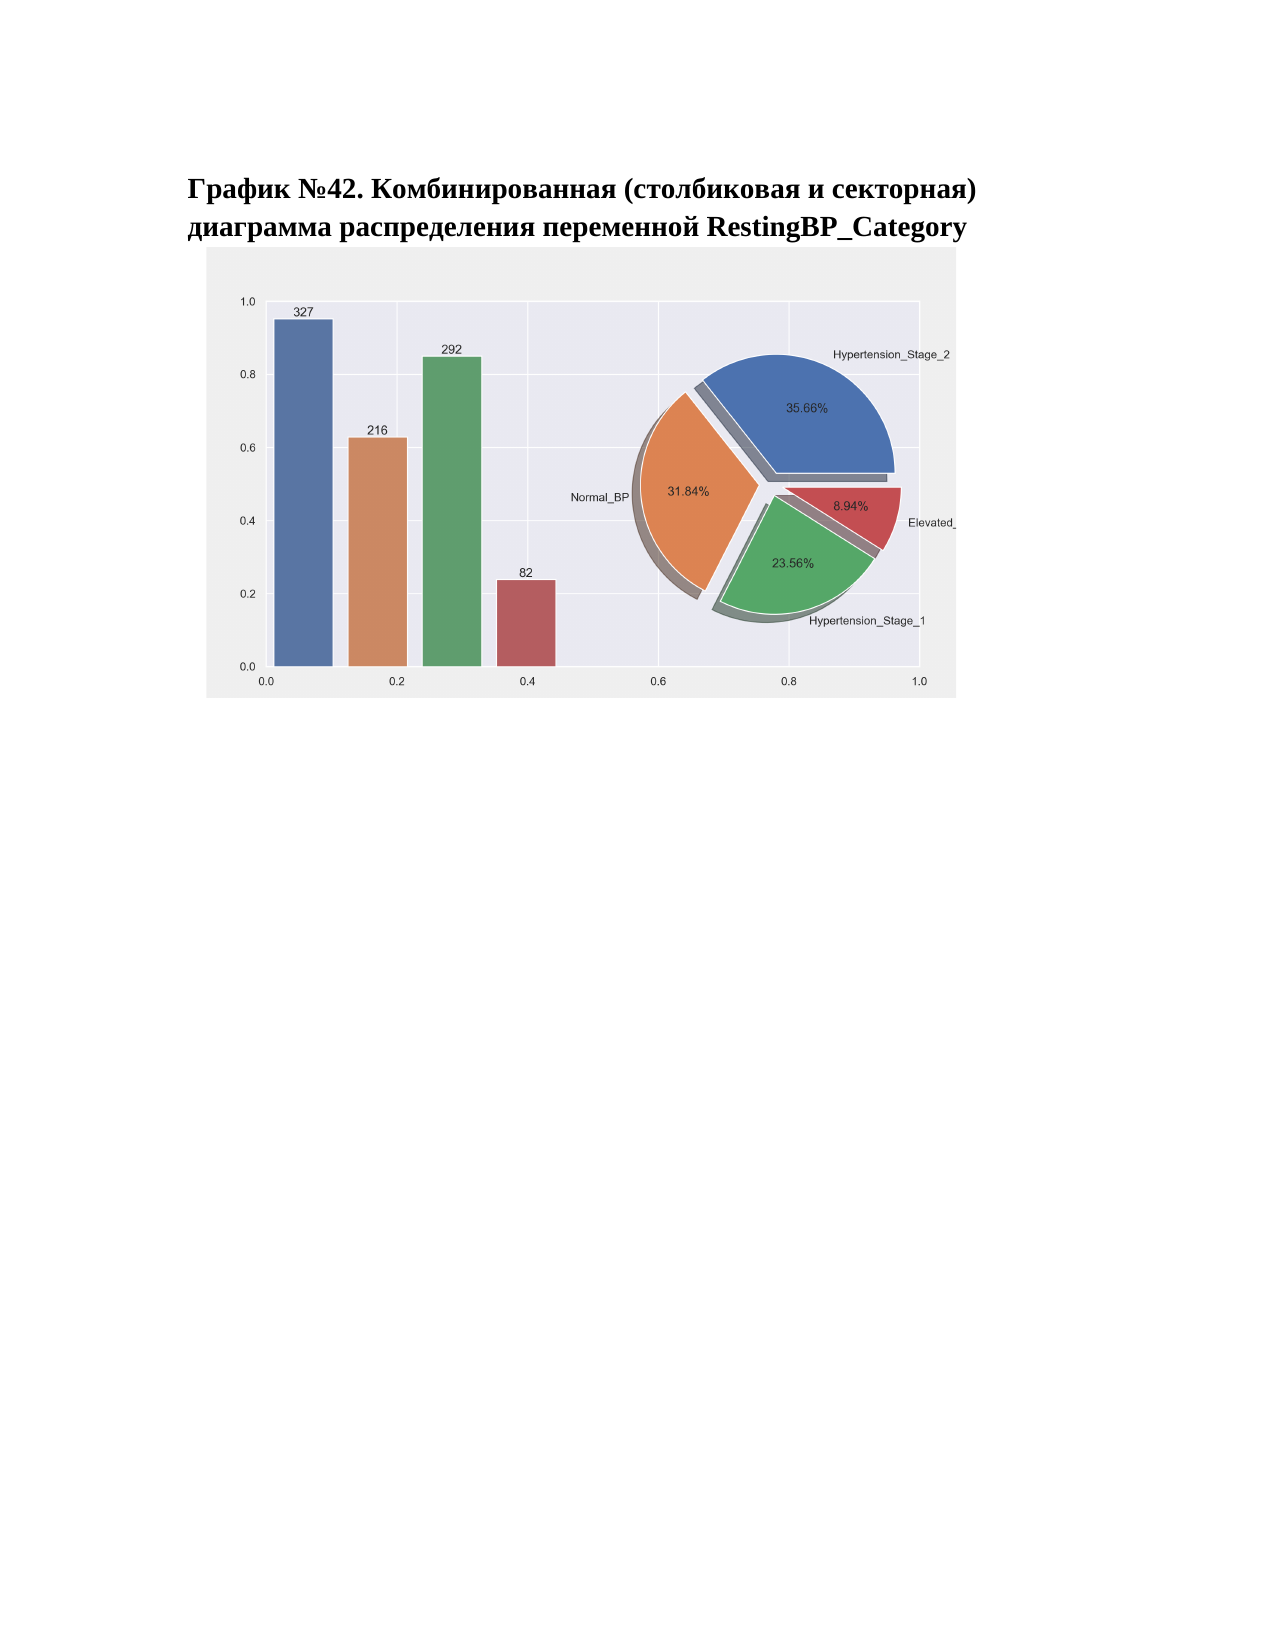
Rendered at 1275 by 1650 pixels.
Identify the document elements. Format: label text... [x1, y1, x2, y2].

picture [206, 247, 957, 698]
subtitle График №42. Комбинированная (столбиковая и секторная) диаграмма распределения переменной RestingBP_Category [187, 171, 1087, 243]
